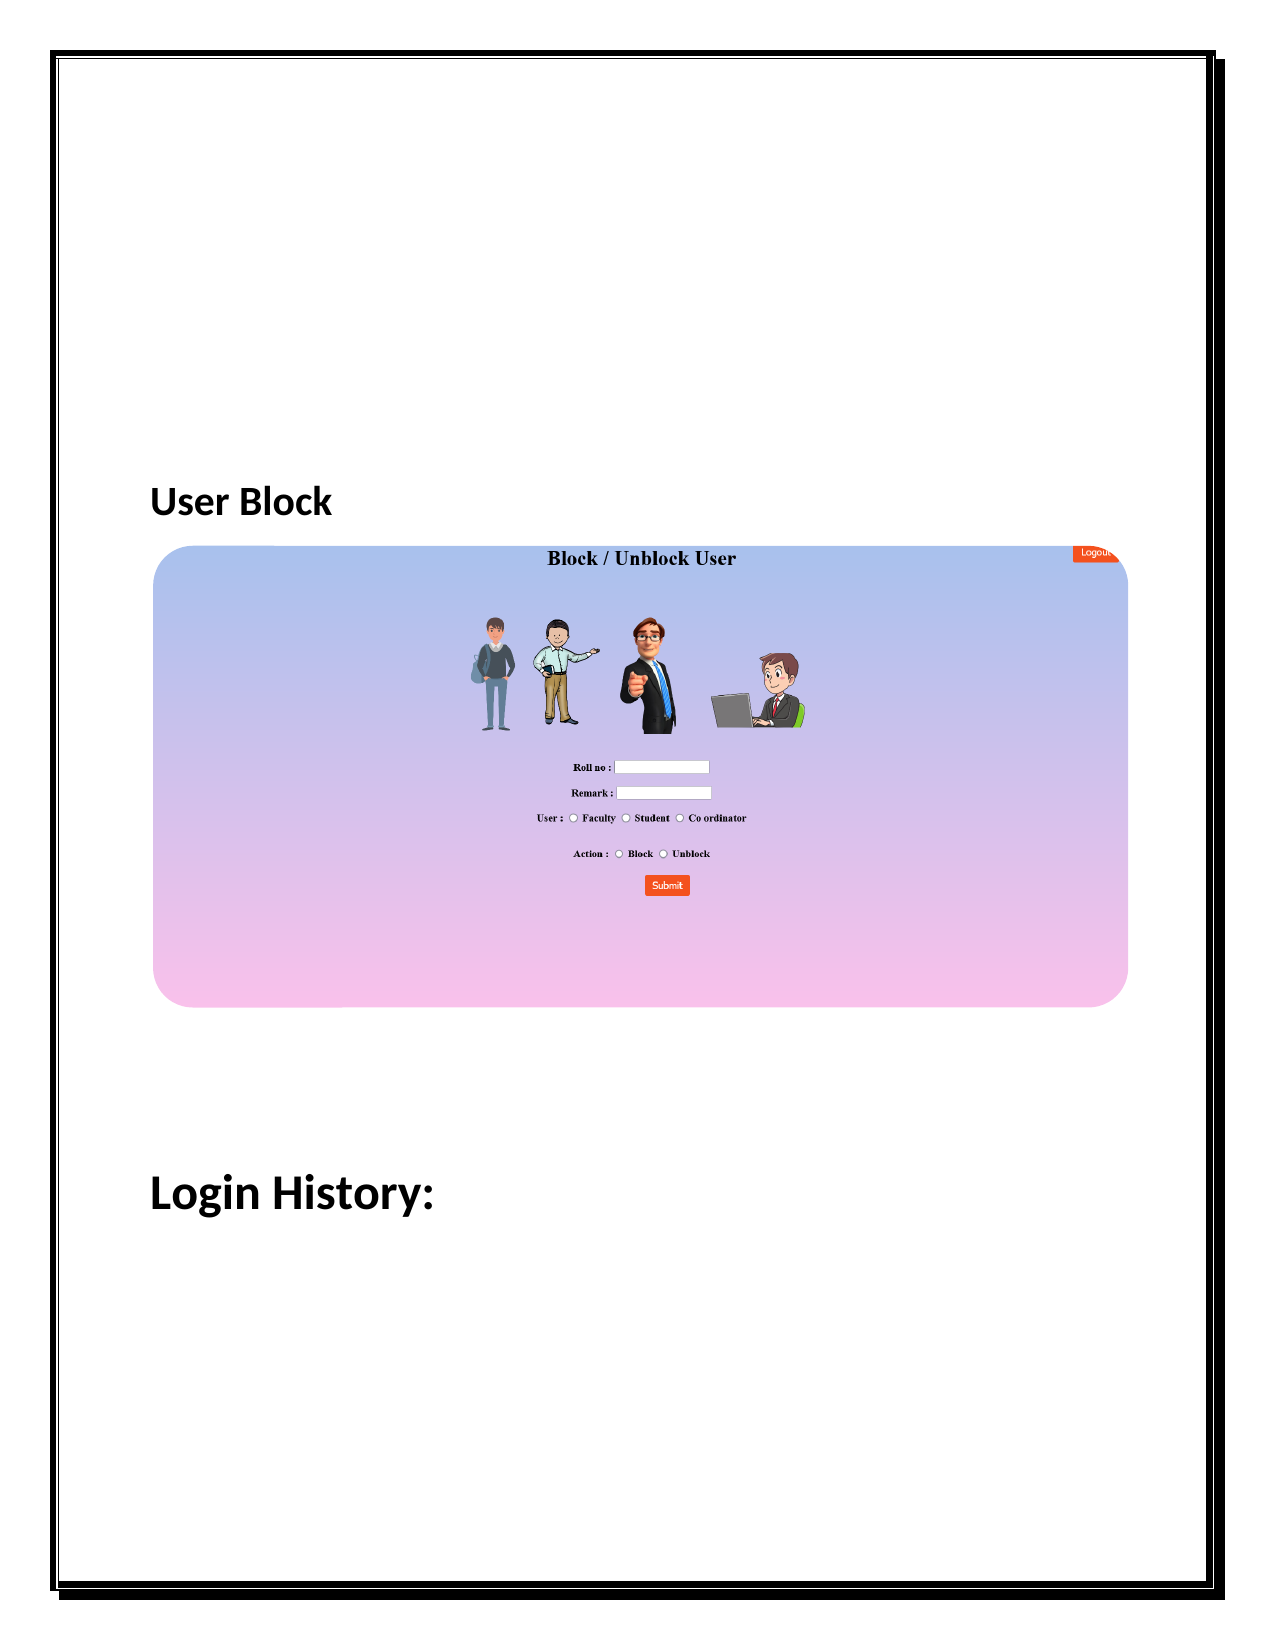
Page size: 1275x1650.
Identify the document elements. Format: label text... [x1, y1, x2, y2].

picture [153, 545, 1129, 1008]
text Login History: [150, 1161, 1116, 1222]
text User Block [150, 475, 1116, 526]
